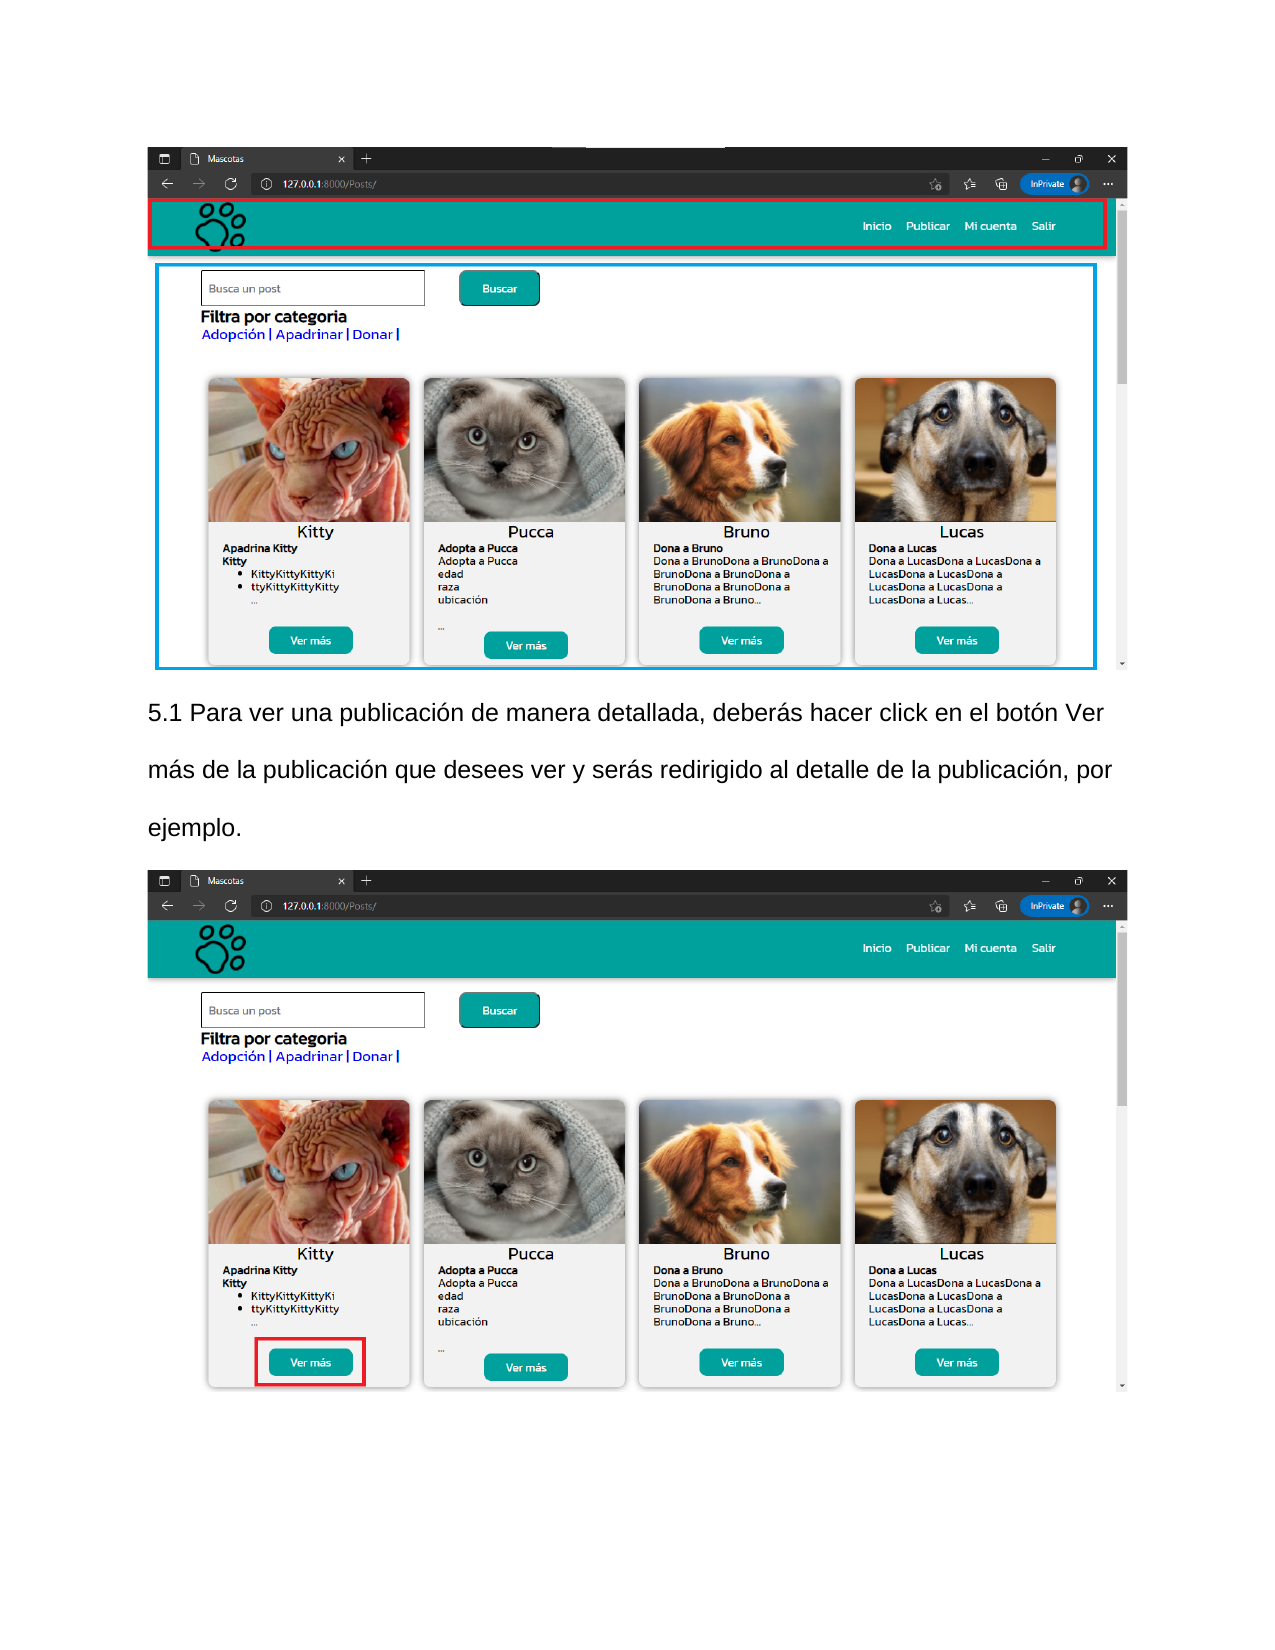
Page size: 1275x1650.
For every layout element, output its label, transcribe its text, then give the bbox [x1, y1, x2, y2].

picture [147, 147, 1128, 670]
picture [160, 267, 1092, 666]
text 5.1 Para ver una publicación de manera detallada, deberás hacer click en el botón Ver más de la publicación que desees ver y serás redirigido al detalle de la publicación, por ejemplo. [148, 697, 1127, 841]
picture [147, 870, 1128, 1392]
